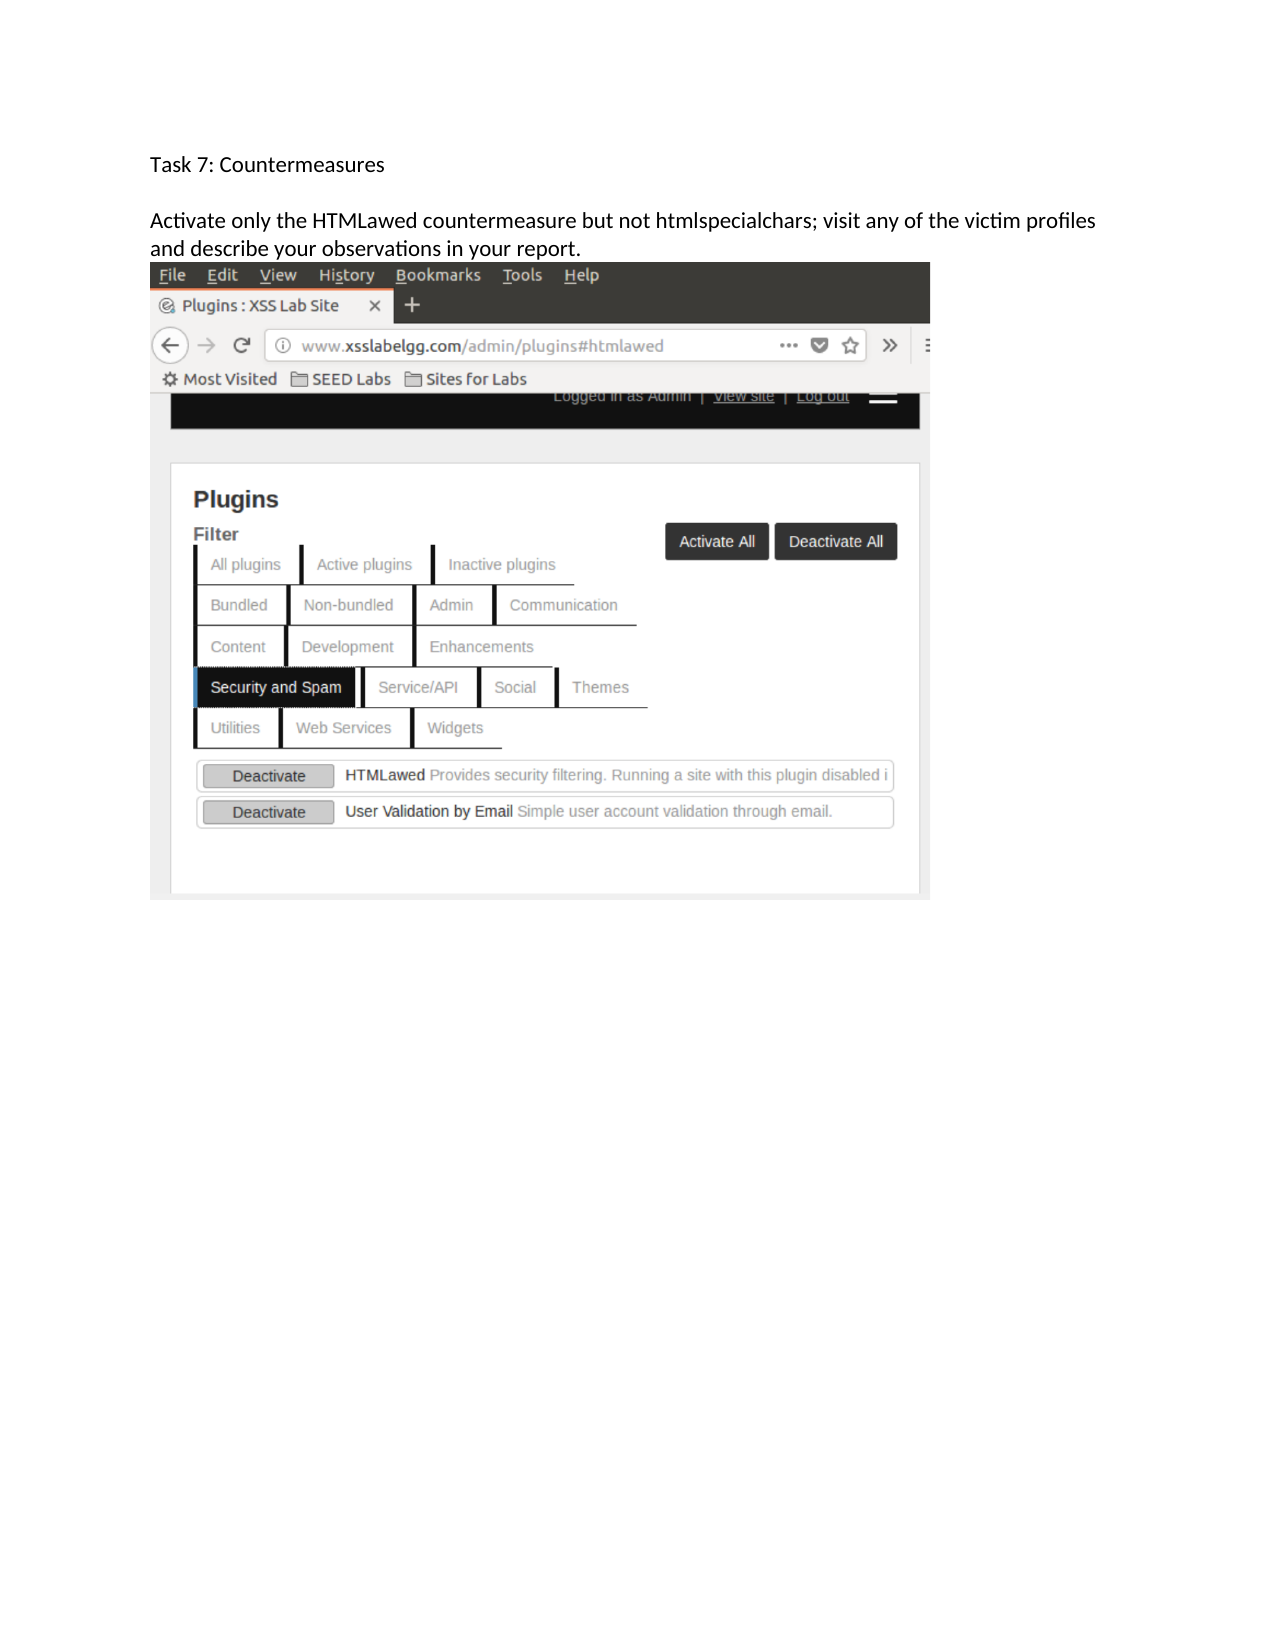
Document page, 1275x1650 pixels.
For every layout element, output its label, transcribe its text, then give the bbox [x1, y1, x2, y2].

picture [150, 262, 930, 900]
text Task 7: Countermeasures [150, 150, 1125, 178]
text Activate only the HTMLawed countermeasure but not htmlspecialchars; visit any of the victim profiles and describe your observations in your report. [150, 206, 1125, 262]
